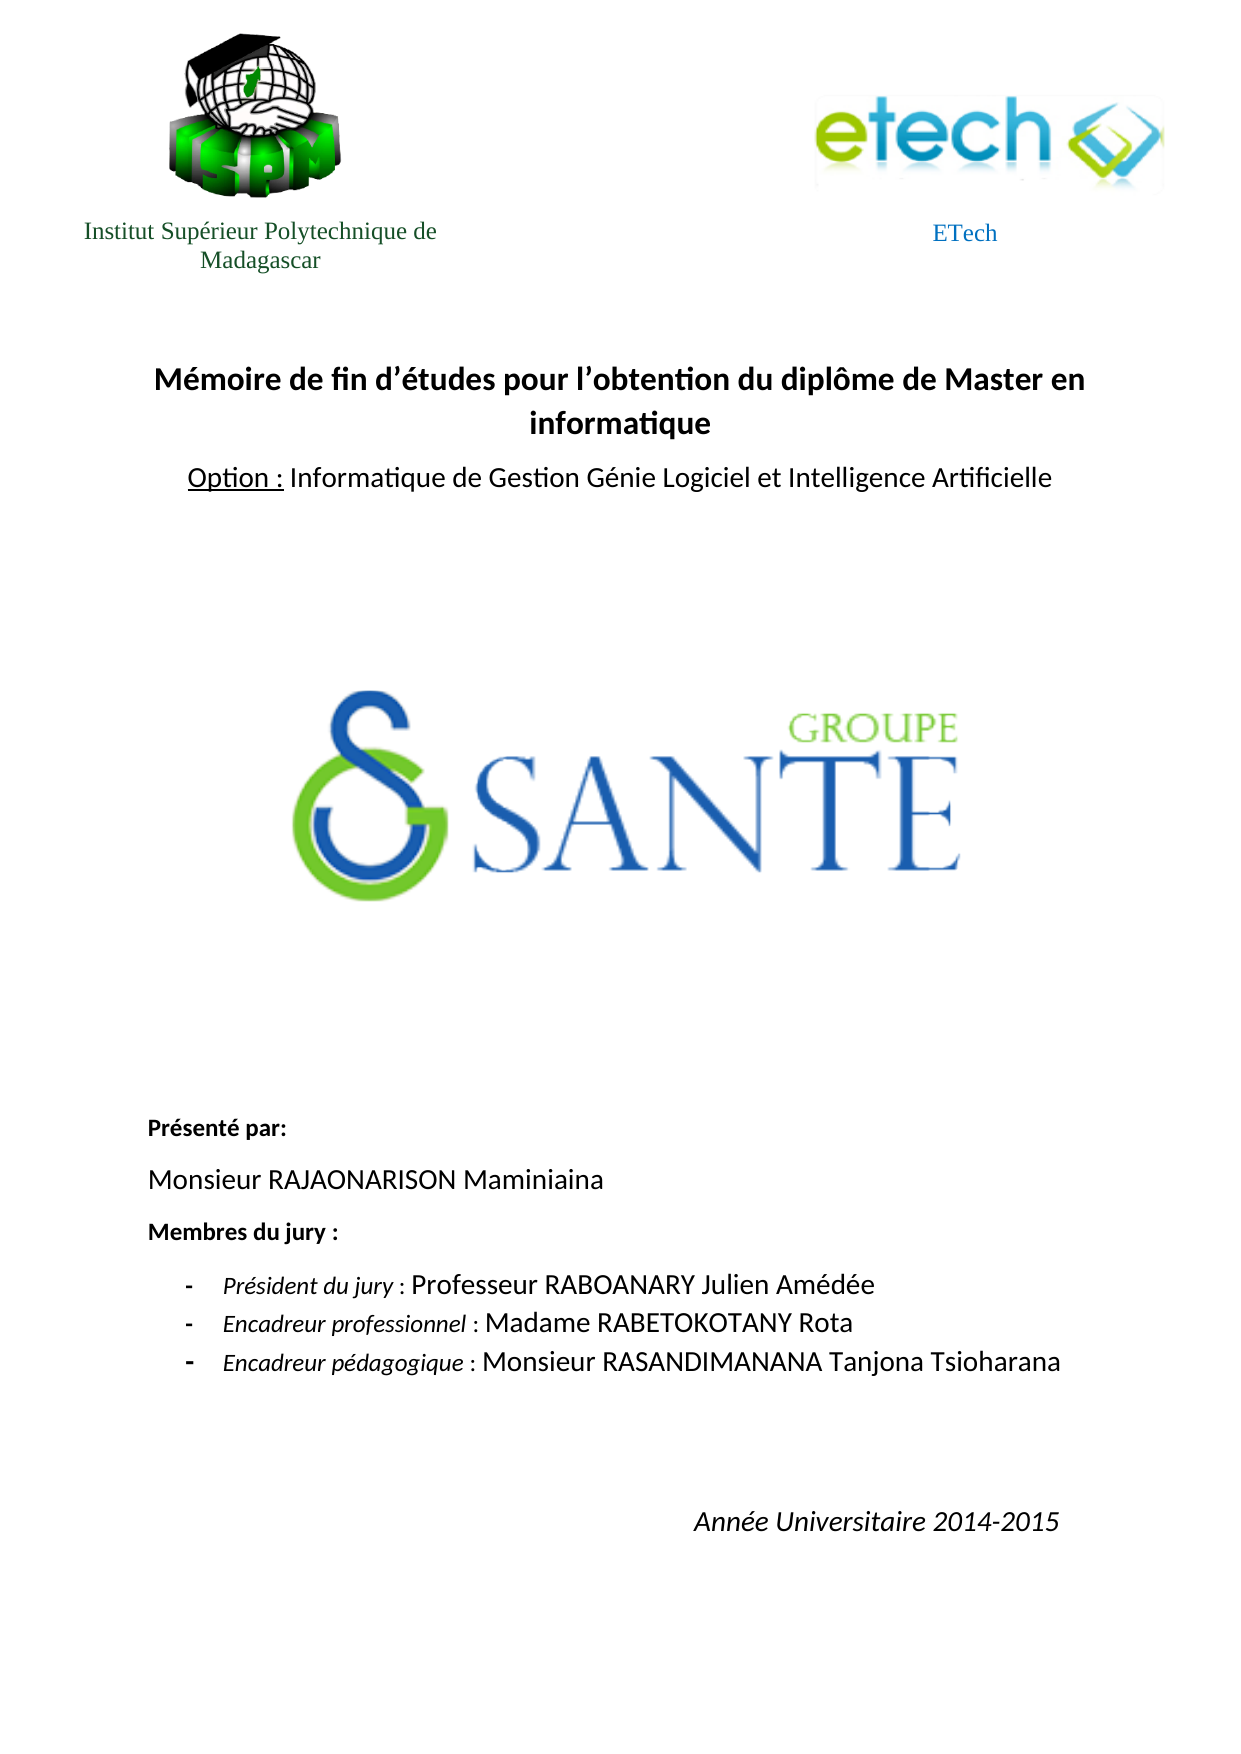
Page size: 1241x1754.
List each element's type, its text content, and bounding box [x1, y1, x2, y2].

text Présenté par: [148, 1112, 1093, 1142]
text Option : Informatique de Gestion Génie Logiciel et Intelligence Artificielle [148, 459, 1093, 494]
list Président du jury : Professeur RABOANARY Julien Amédée [185, 1266, 1093, 1302]
list Encadreur pédagogique : Monsieur RASANDIMANANA Tanjona Tsioharana [185, 1343, 1093, 1378]
picture [808, 78, 1206, 211]
text Année Universitaire 2014-2015 [694, 1503, 1093, 1538]
list Encadreur professionnel : Madame RABETOKOTANY Rota [185, 1304, 1093, 1340]
picture [161, 28, 350, 199]
text Monsieur RAJAONARISON Maminiaina [148, 1161, 1093, 1197]
picture [283, 690, 970, 905]
text Membres du jury : [148, 1216, 1093, 1247]
text Mémoire de fin d’études pour l’obtention du diplôme de Master en informatique [148, 358, 1093, 443]
